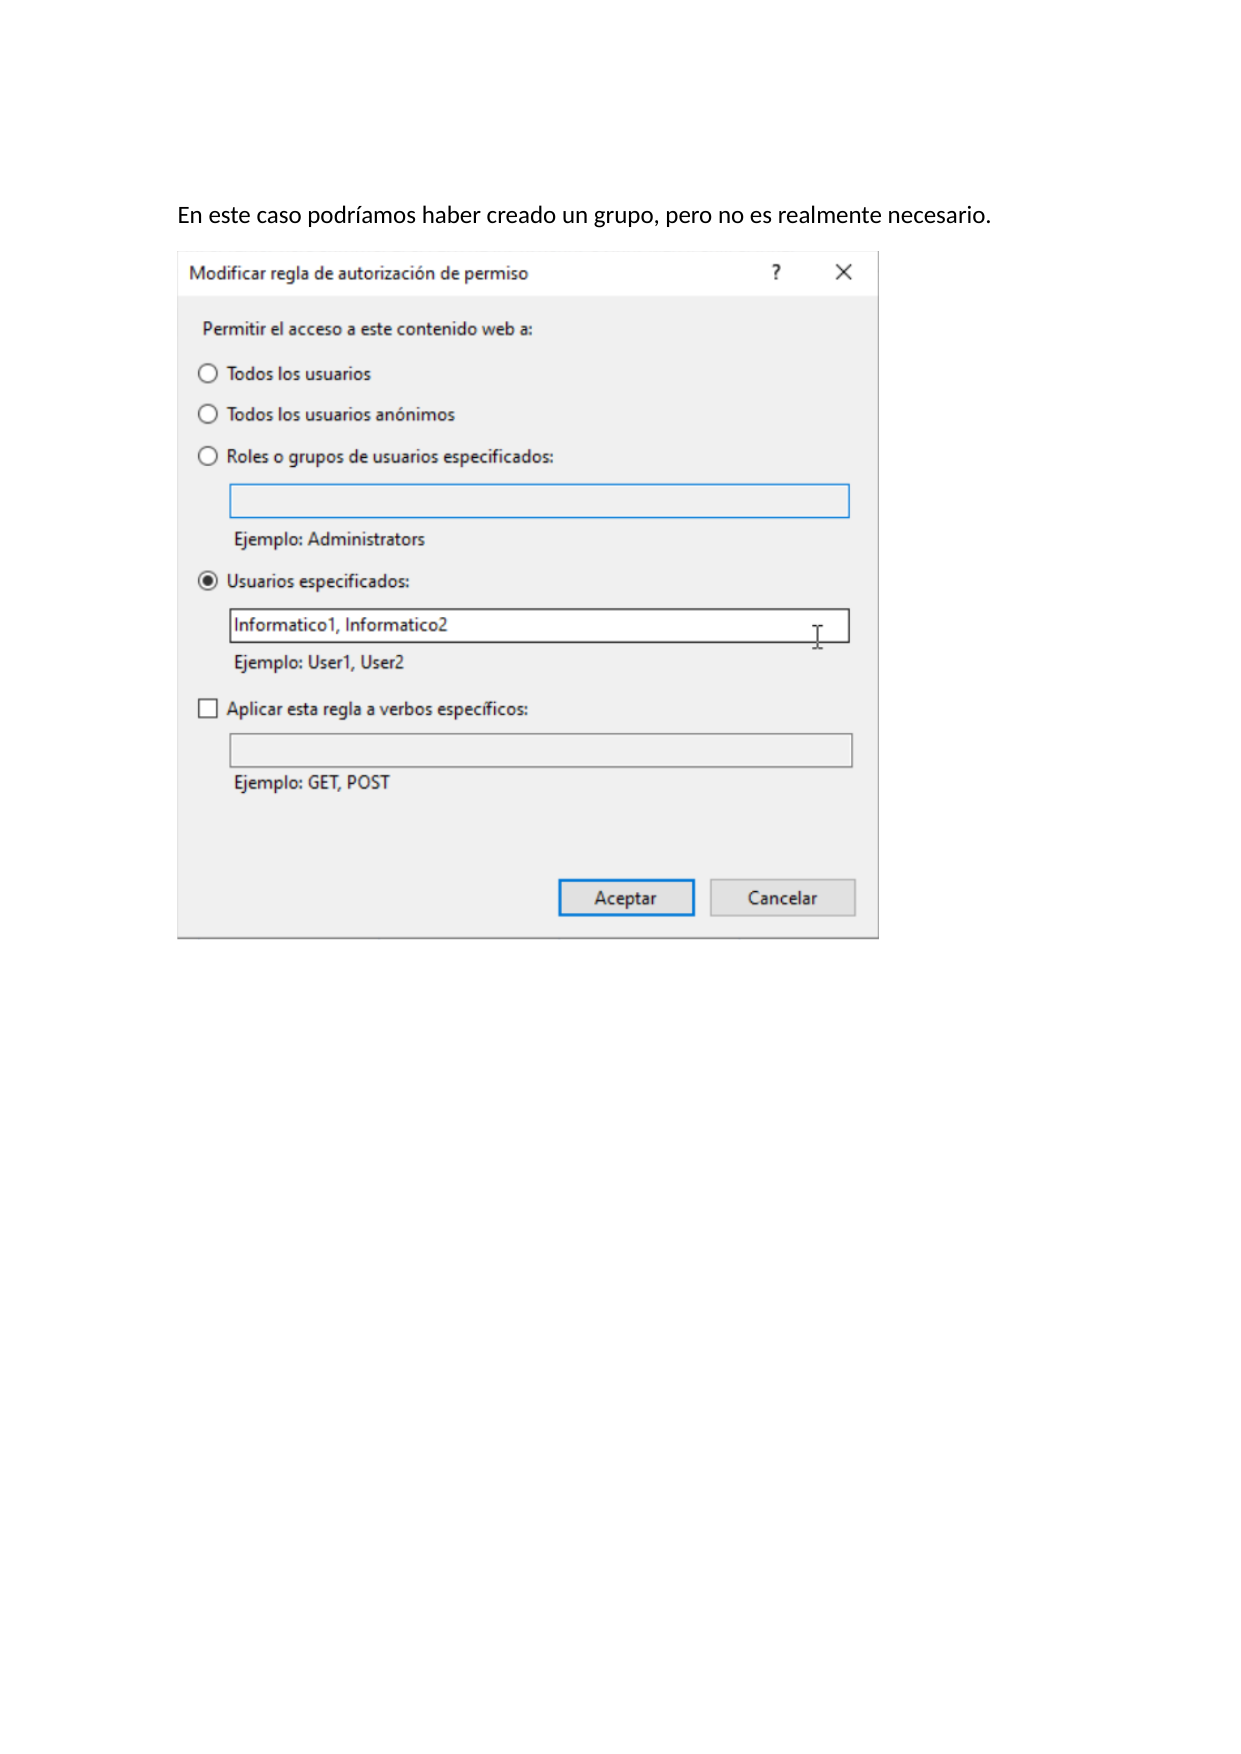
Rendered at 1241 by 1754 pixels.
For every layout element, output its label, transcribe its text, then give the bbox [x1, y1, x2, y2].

text En este caso podríamos haber creado un grupo, pero no es realmente necesario. [177, 199, 1063, 230]
picture [177, 251, 879, 940]
